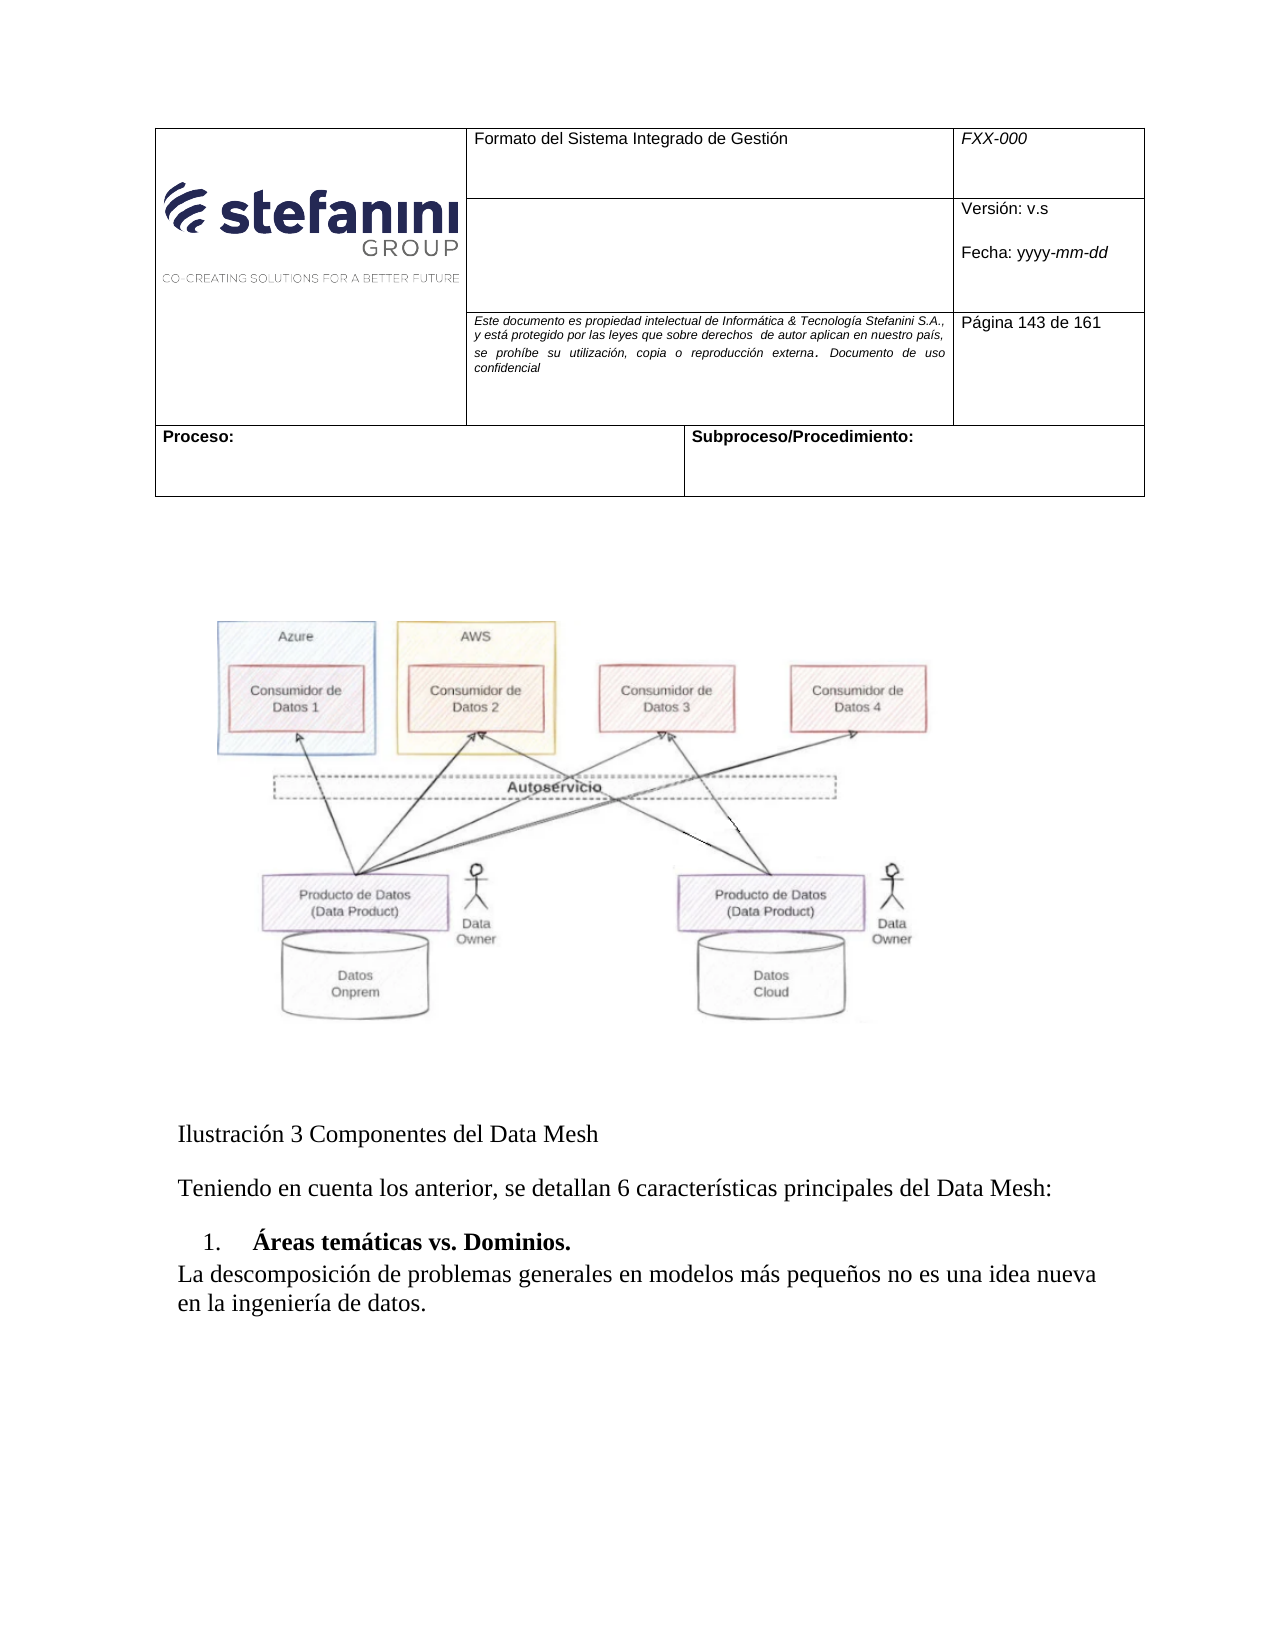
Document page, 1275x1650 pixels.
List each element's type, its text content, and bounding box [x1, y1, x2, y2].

list Áreas temáticas vs. Dominios. [202, 1227, 1098, 1256]
text Teniendo en cuenta los anterior, se detallan 6 características principales del Data Mesh: [177, 1173, 1098, 1202]
picture [196, 599, 1115, 1107]
picture [162, 182, 460, 286]
text Ilustración 3 Componentes del Data Mesh [177, 1119, 1098, 1148]
text La descomposición de problemas generales en modelos más pequeños no es una idea nueva en la ingeniería de datos. [177, 1259, 1098, 1317]
